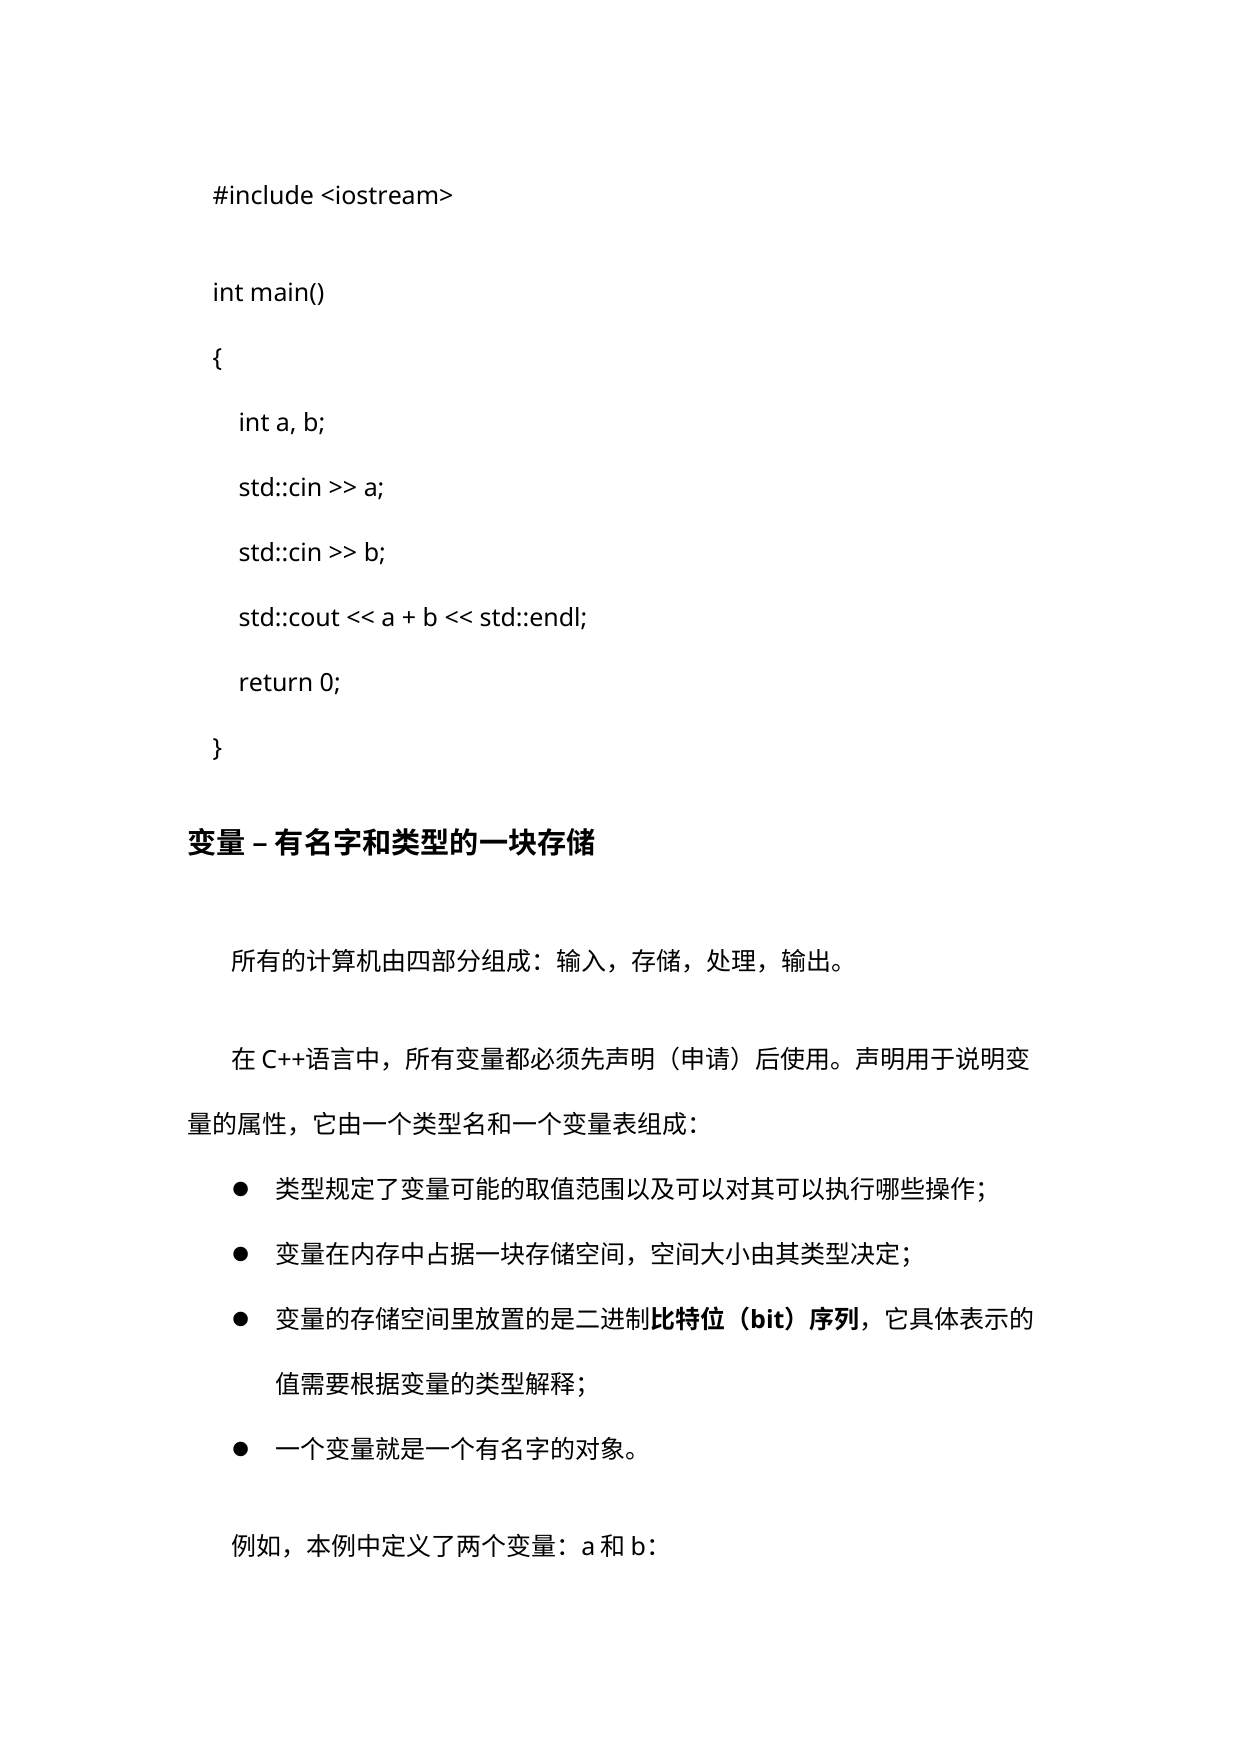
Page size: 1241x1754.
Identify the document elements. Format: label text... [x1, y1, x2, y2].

text std::cin >> a; [212, 454, 1053, 519]
text } [212, 714, 1053, 779]
text { [212, 324, 1053, 389]
text 在C++语言中，所有变量都必须先声明（申请）后使用。声明用于说明变量的属性，它由一个类型名和一个变量表组成： [187, 1025, 1053, 1155]
text return 0; [212, 649, 1053, 714]
text std::cout << a + b << std::endl; [212, 584, 1053, 649]
text 例如，本例中定义了两个变量：a和b： [187, 1512, 1053, 1577]
list 变量的存储空间里放置的是二进制比特位（bit）序列，它具体表示的值需要根据变量的类型解释； [231, 1285, 1053, 1415]
text #include <iostream> [212, 162, 1053, 227]
list 类型规定了变量可能的取值范围以及可以对其可以执行哪些操作； [231, 1155, 1053, 1220]
subtitle 变量 – 有名字和类型的一块存储 [187, 809, 1053, 874]
list 一个变量就是一个有名字的对象。 [231, 1415, 1053, 1480]
text int a, b; [212, 389, 1053, 454]
list 变量在内存中占据一块存储空间，空间大小由其类型决定； [231, 1220, 1053, 1285]
text 所有的计算机由四部分组成：输入，存储，处理，输出。 [187, 927, 1053, 992]
text int main() [212, 259, 1053, 324]
text std::cin >> b; [212, 519, 1053, 584]
